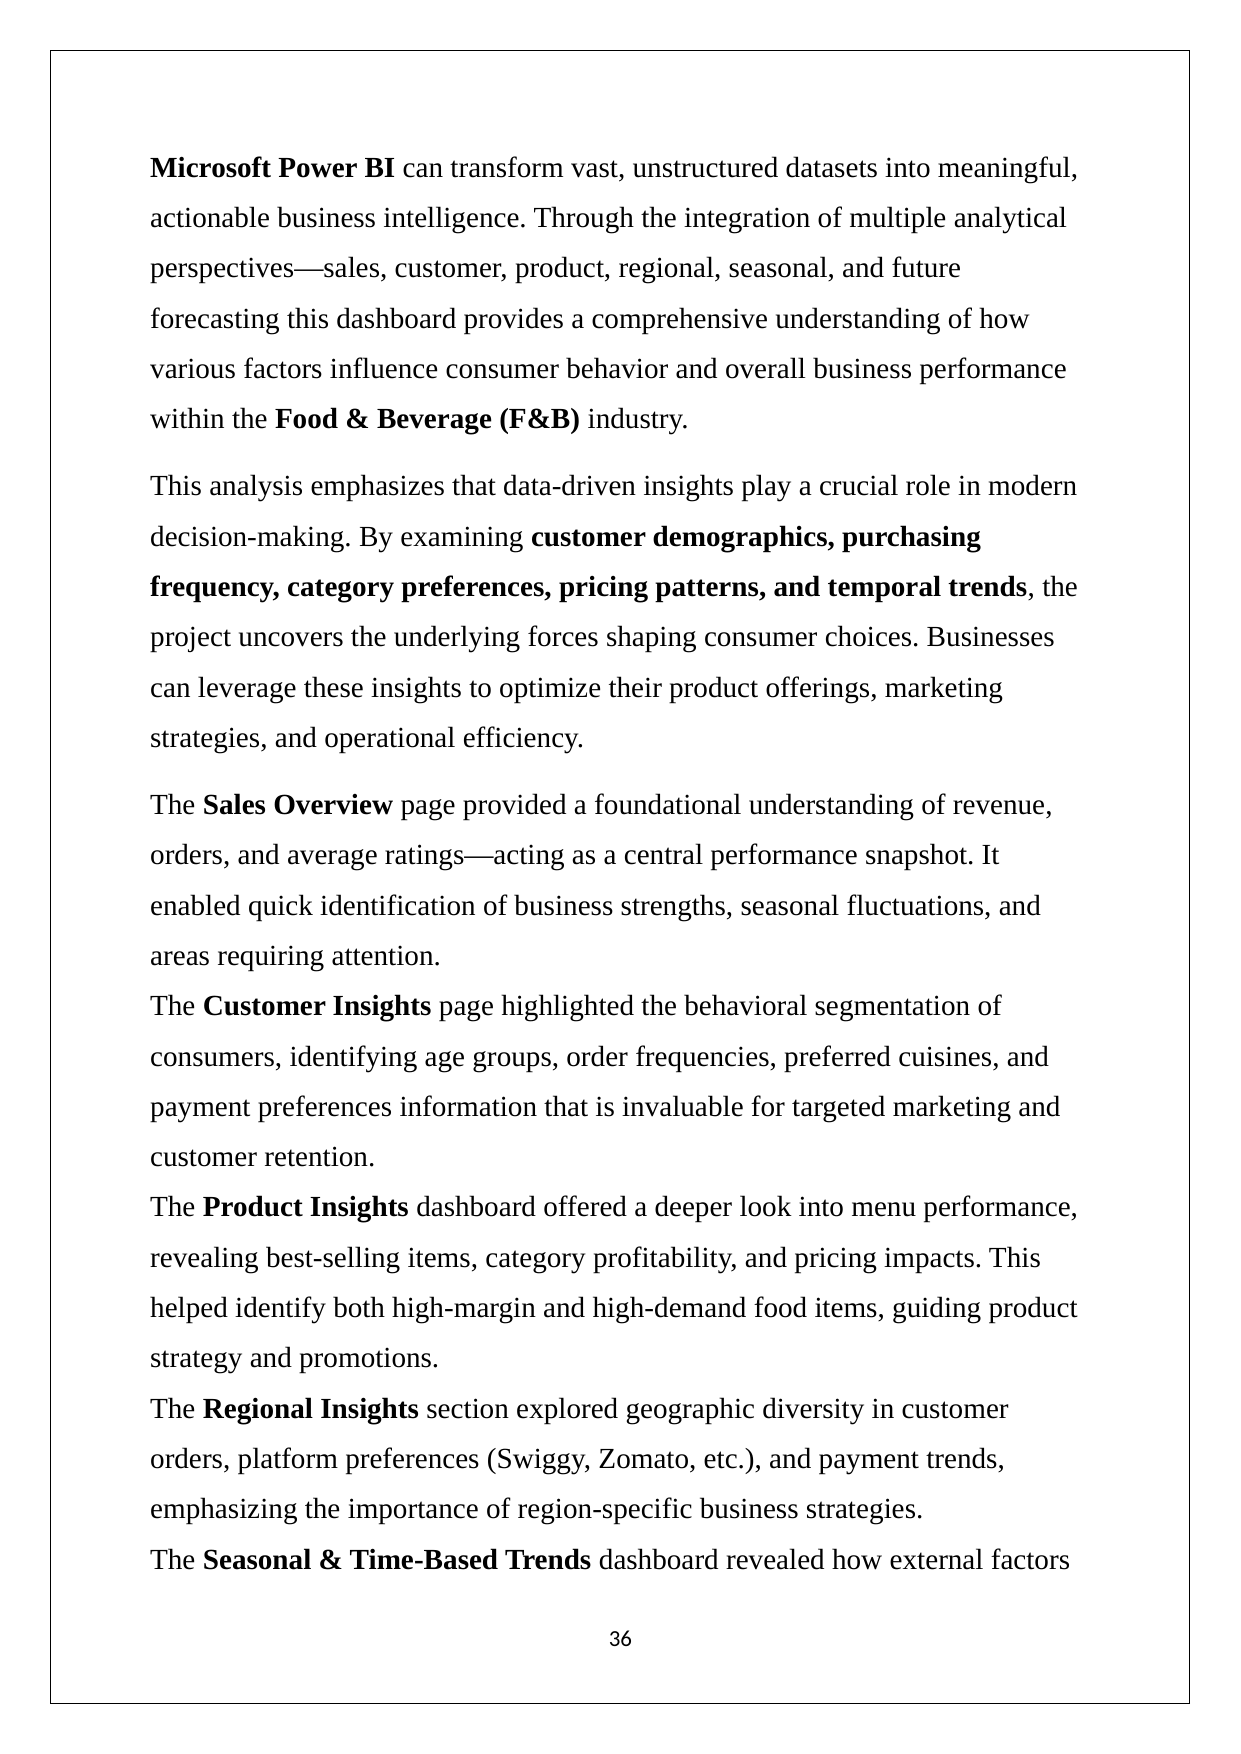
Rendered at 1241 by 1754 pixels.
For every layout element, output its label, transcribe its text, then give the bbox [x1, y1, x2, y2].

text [150, 150, 1090, 435]
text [150, 787, 1090, 1575]
text This analysis emphasizes that data-driven insights play a crucial role in modern decision-making. By examining customer demographics, purchasing frequency, category preferences, pricing patterns, and temporal trends, the project uncovers the underlying forces shaping consumer choices. Businesses can leverage these insights to optimize their product offerings, marketing strategies, and operational efficiency. [150, 468, 1090, 754]
